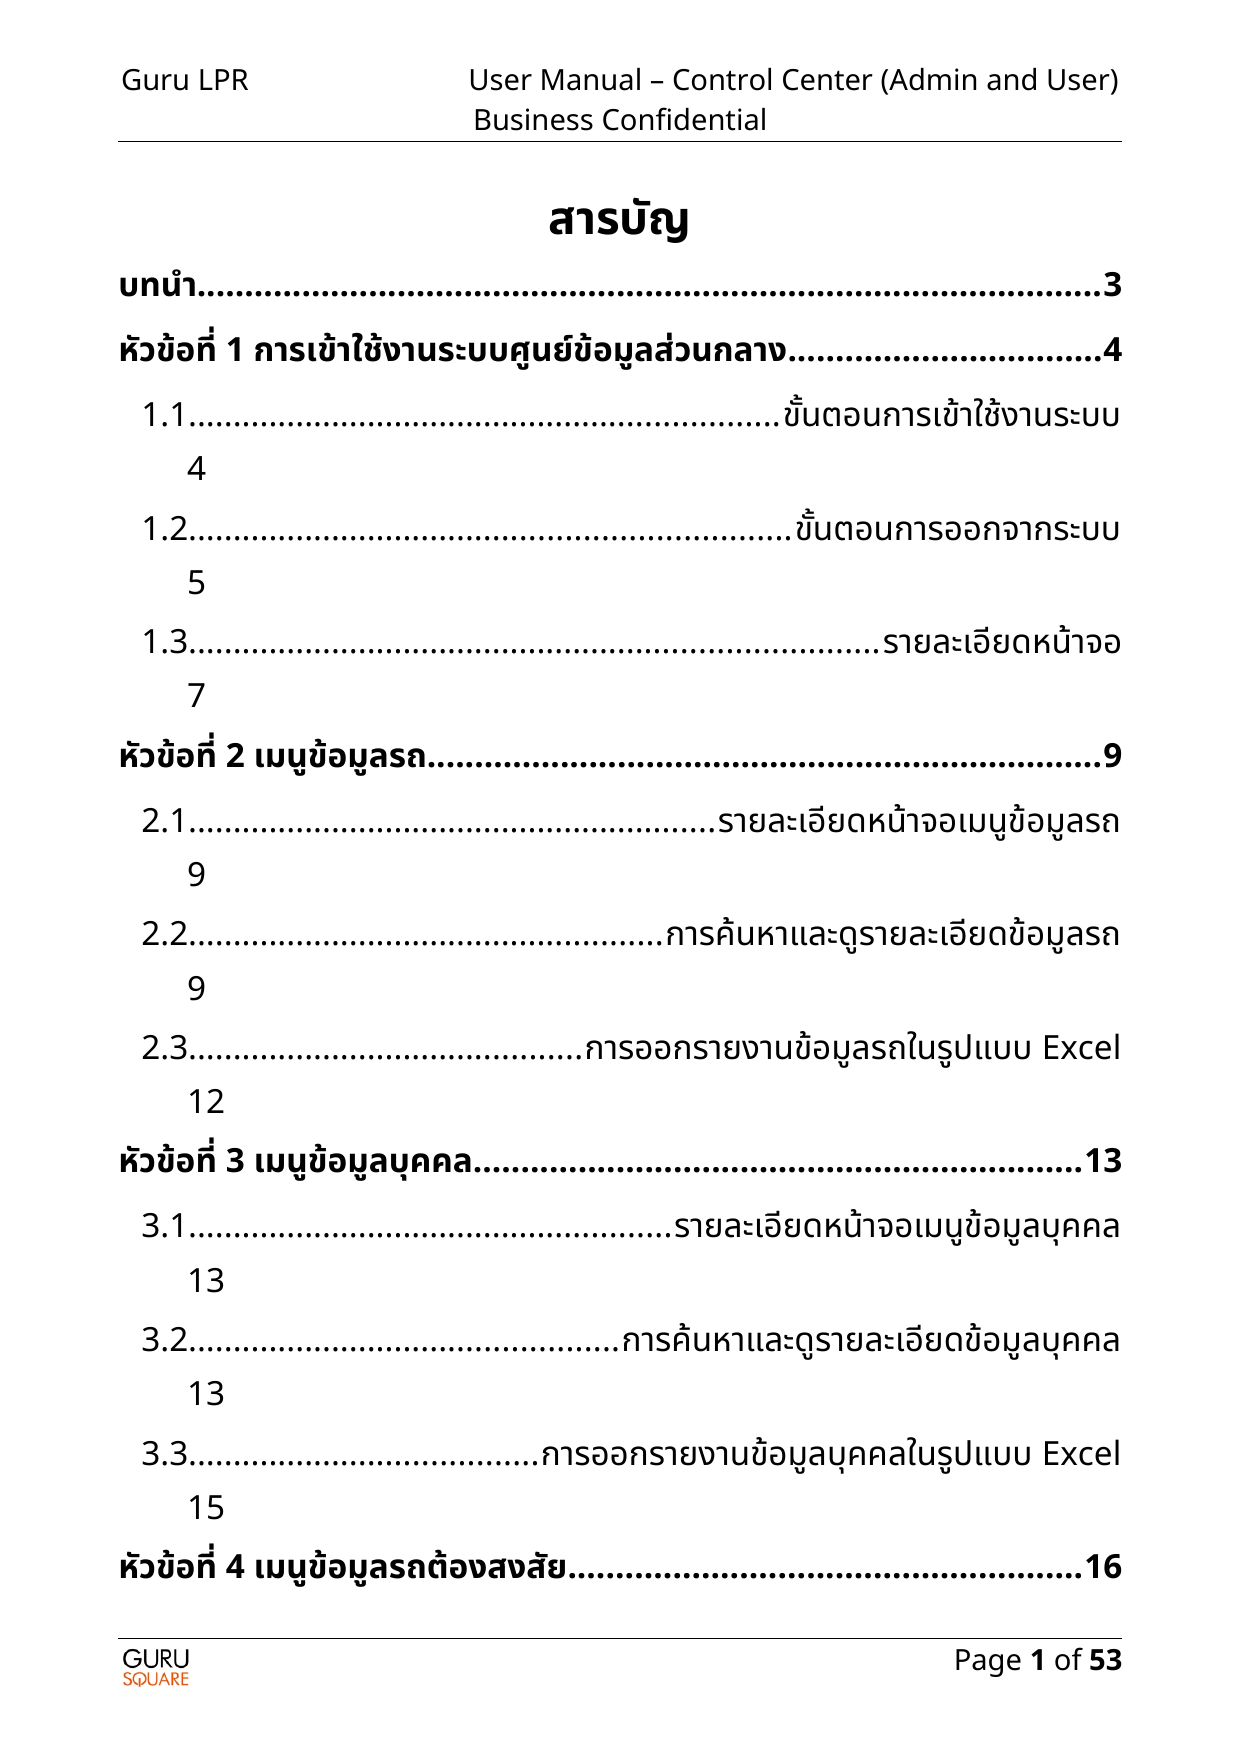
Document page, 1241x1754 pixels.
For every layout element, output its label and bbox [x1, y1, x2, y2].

picture [121, 1646, 191, 1688]
